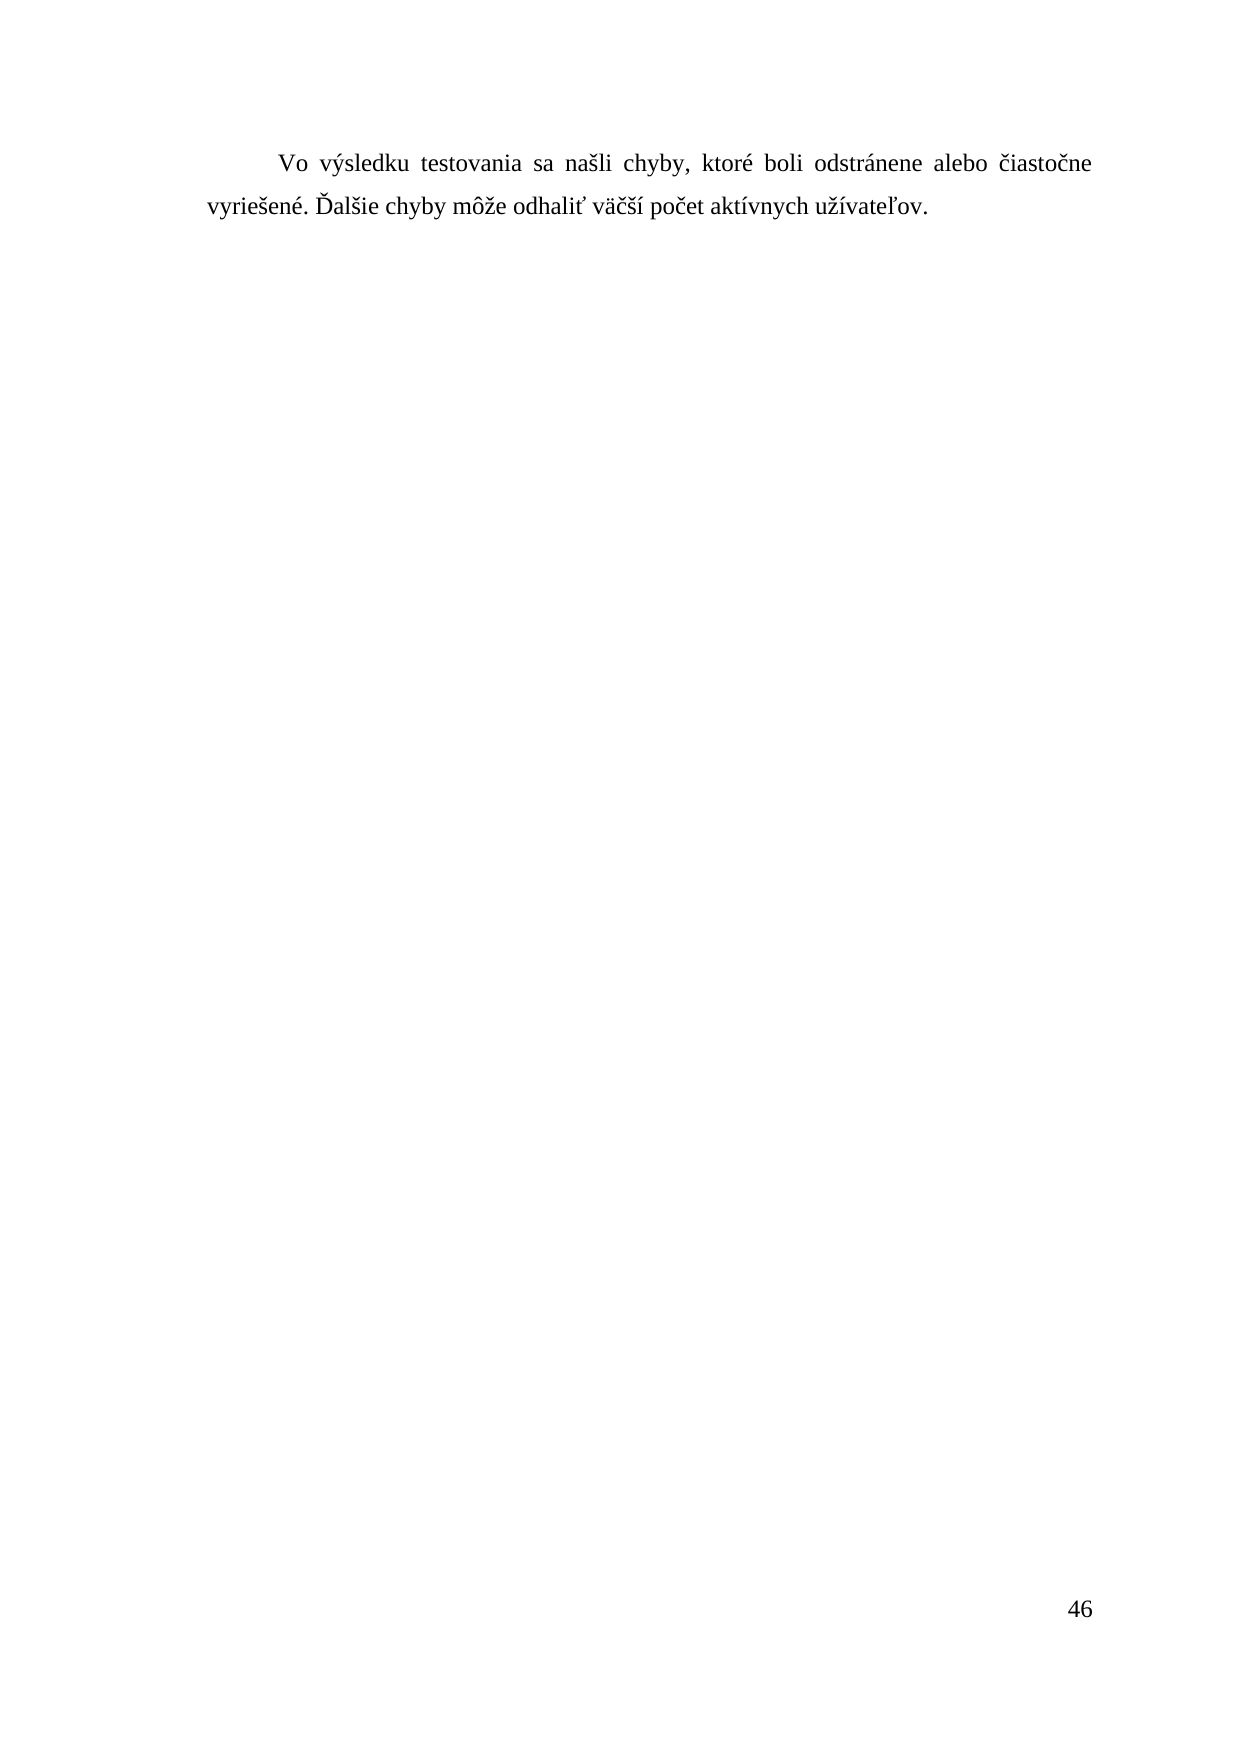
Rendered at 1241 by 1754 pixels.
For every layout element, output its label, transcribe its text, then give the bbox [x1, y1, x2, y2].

text Vo výsledku testovania sa našli chyby, ktoré boli odstránene alebo čiastočne vyriešené. Ďalšie chyby môže odhaliť väčší počet aktívnych užívateľov. [207, 148, 1092, 219]
